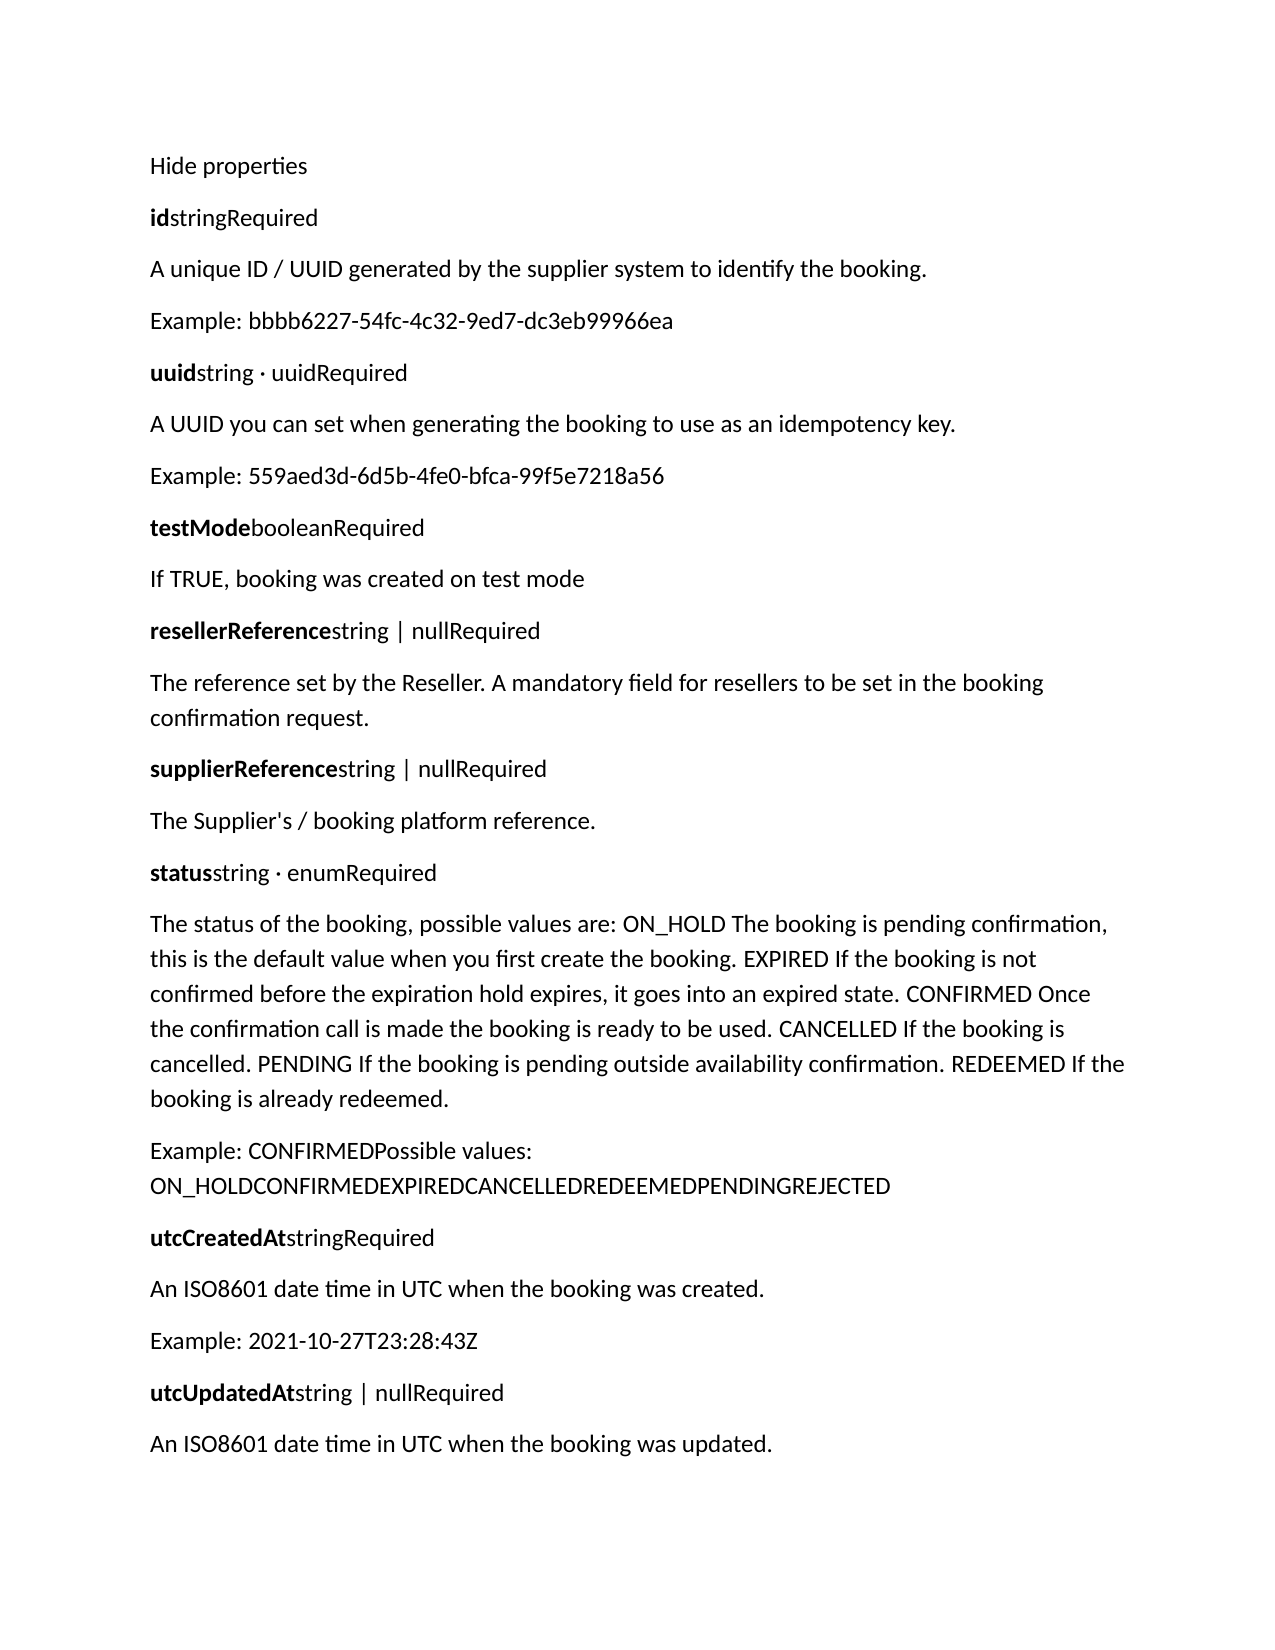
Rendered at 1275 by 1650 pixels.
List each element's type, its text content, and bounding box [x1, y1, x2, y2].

text Hide properties [150, 150, 1125, 181]
text utcCreatedAtstringRequired [150, 1222, 1125, 1252]
text testModebooleanRequired [150, 512, 1125, 542]
text Example: 2021-10-27T23:28:43Z [150, 1325, 1125, 1356]
text If TRUE, booking was created on test mode [150, 563, 1125, 594]
text The status of the booking, possible values are: ON_HOLD The booking is pending confirmation, this is the default value when you first create the booking. EXPIRED If the booking is not confirmed before the expiration hold expires, it goes into an expired state. CONFIRMED Once the confirmation call is made the booking is ready to be used. CANCELLED If the booking is cancelled. PENDING If the booking is pending outside availability confirmation. REDEEMED If the booking is already redeemed. [150, 908, 1125, 1114]
text statusstring · enumRequired [150, 857, 1125, 887]
text resellerReferencestring | nullRequired [150, 615, 1125, 646]
text An ISO8601 date time in UTC when the booking was updated. [150, 1428, 1125, 1459]
text The Supplier's / booking platform reference. [150, 805, 1125, 836]
text Example: bbbb6227-54fc-4c32-9ed7-dc3eb99966ea [150, 305, 1125, 336]
text A UUID you can set when generating the booking to use as an idempotency key. [150, 408, 1125, 439]
text A unique ID / UUID generated by the supplier system to identify the booking. [150, 253, 1125, 284]
text utcUpdatedAtstring | nullRequired [150, 1377, 1125, 1407]
text idstringRequired [150, 202, 1125, 232]
text Example: CONFIRMEDPossible values: ON_HOLDCONFIRMEDEXPIREDCANCELLEDREDEEMEDPENDINGREJECTED [150, 1135, 1125, 1201]
text Example: 559aed3d-6d5b-4fe0-bfca-99f5e7218a56 [150, 460, 1125, 491]
text supplierReferencestring | nullRequired [150, 753, 1125, 784]
text uuidstring · uuidRequired [150, 357, 1125, 387]
text The reference set by the Reseller. A mandatory field for resellers to be set in the booking confirmation request. [150, 667, 1125, 732]
text An ISO8601 date time in UTC when the booking was created. [150, 1273, 1125, 1304]
